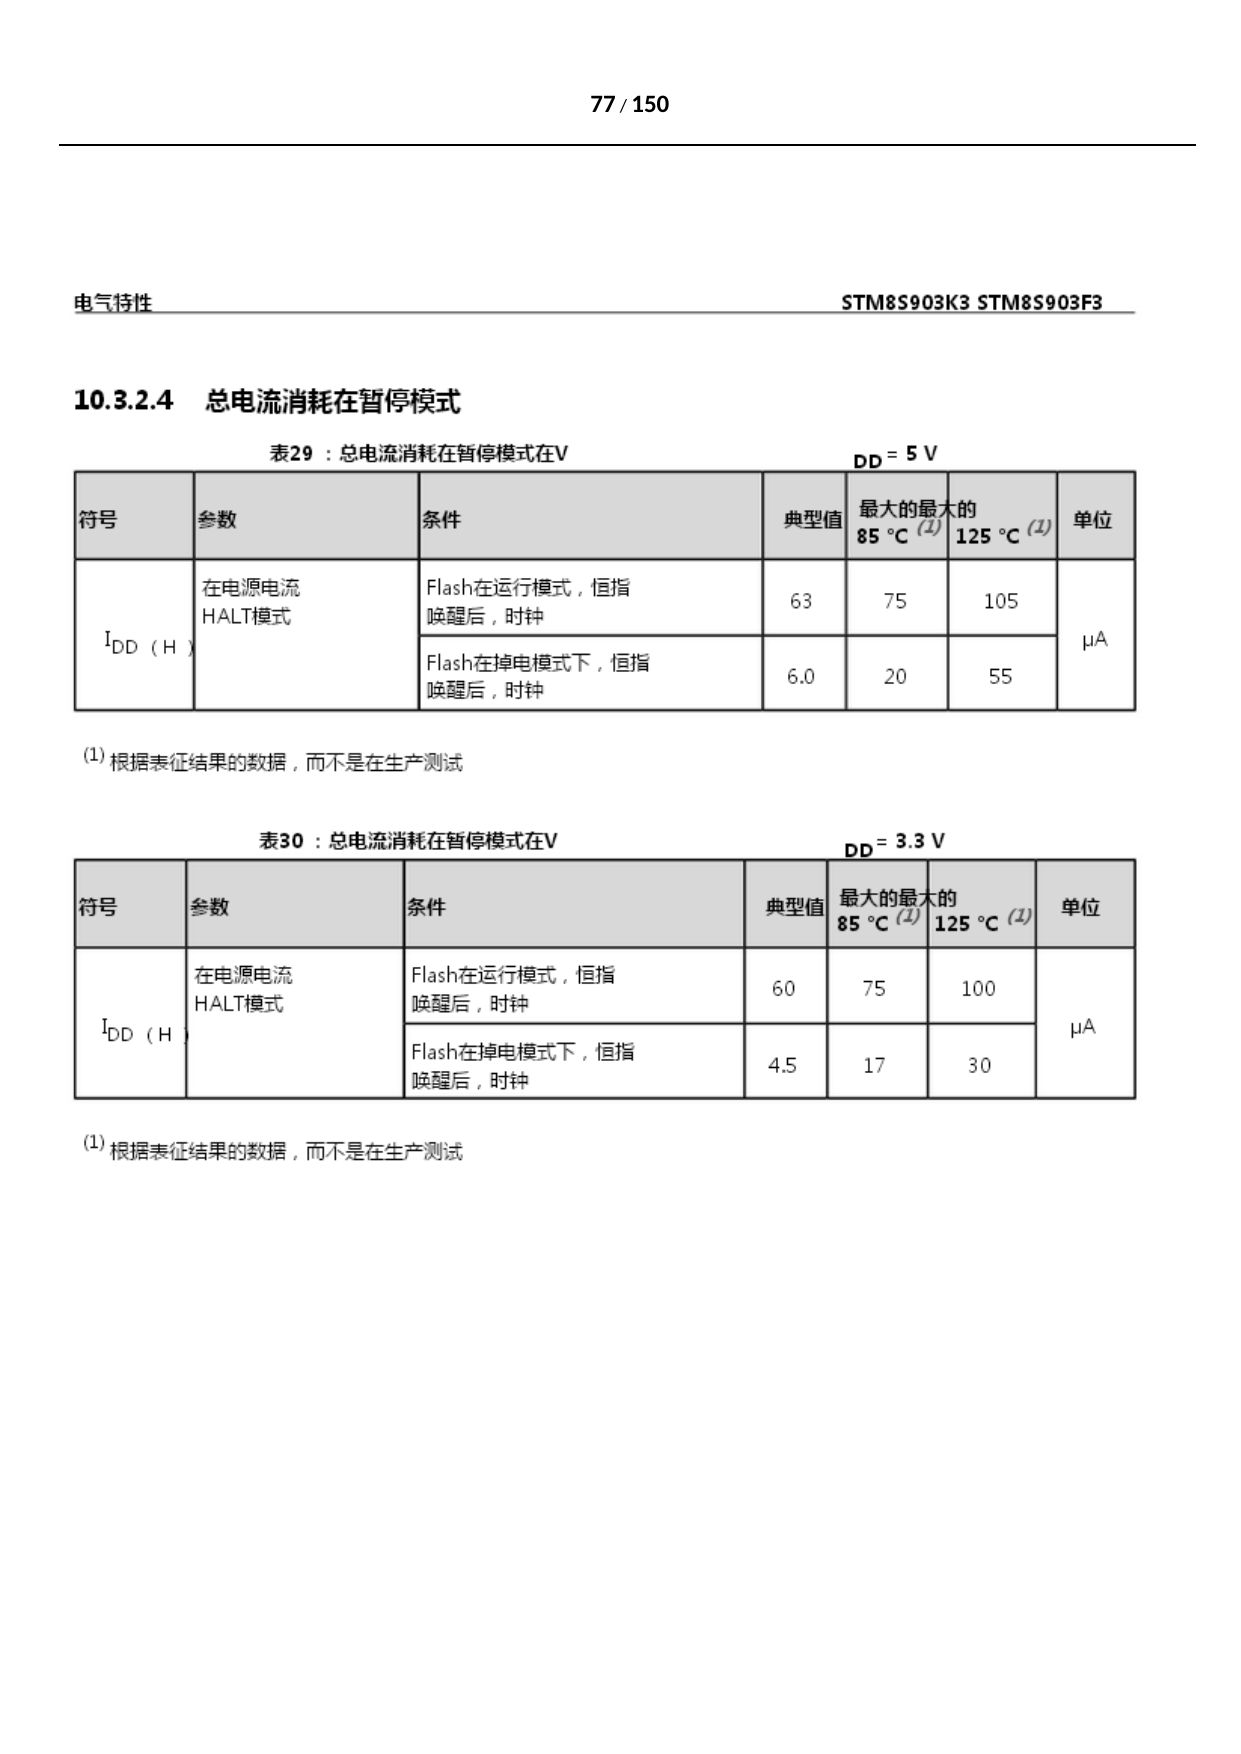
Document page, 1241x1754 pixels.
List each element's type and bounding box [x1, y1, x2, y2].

picture [59, 286, 1197, 1171]
